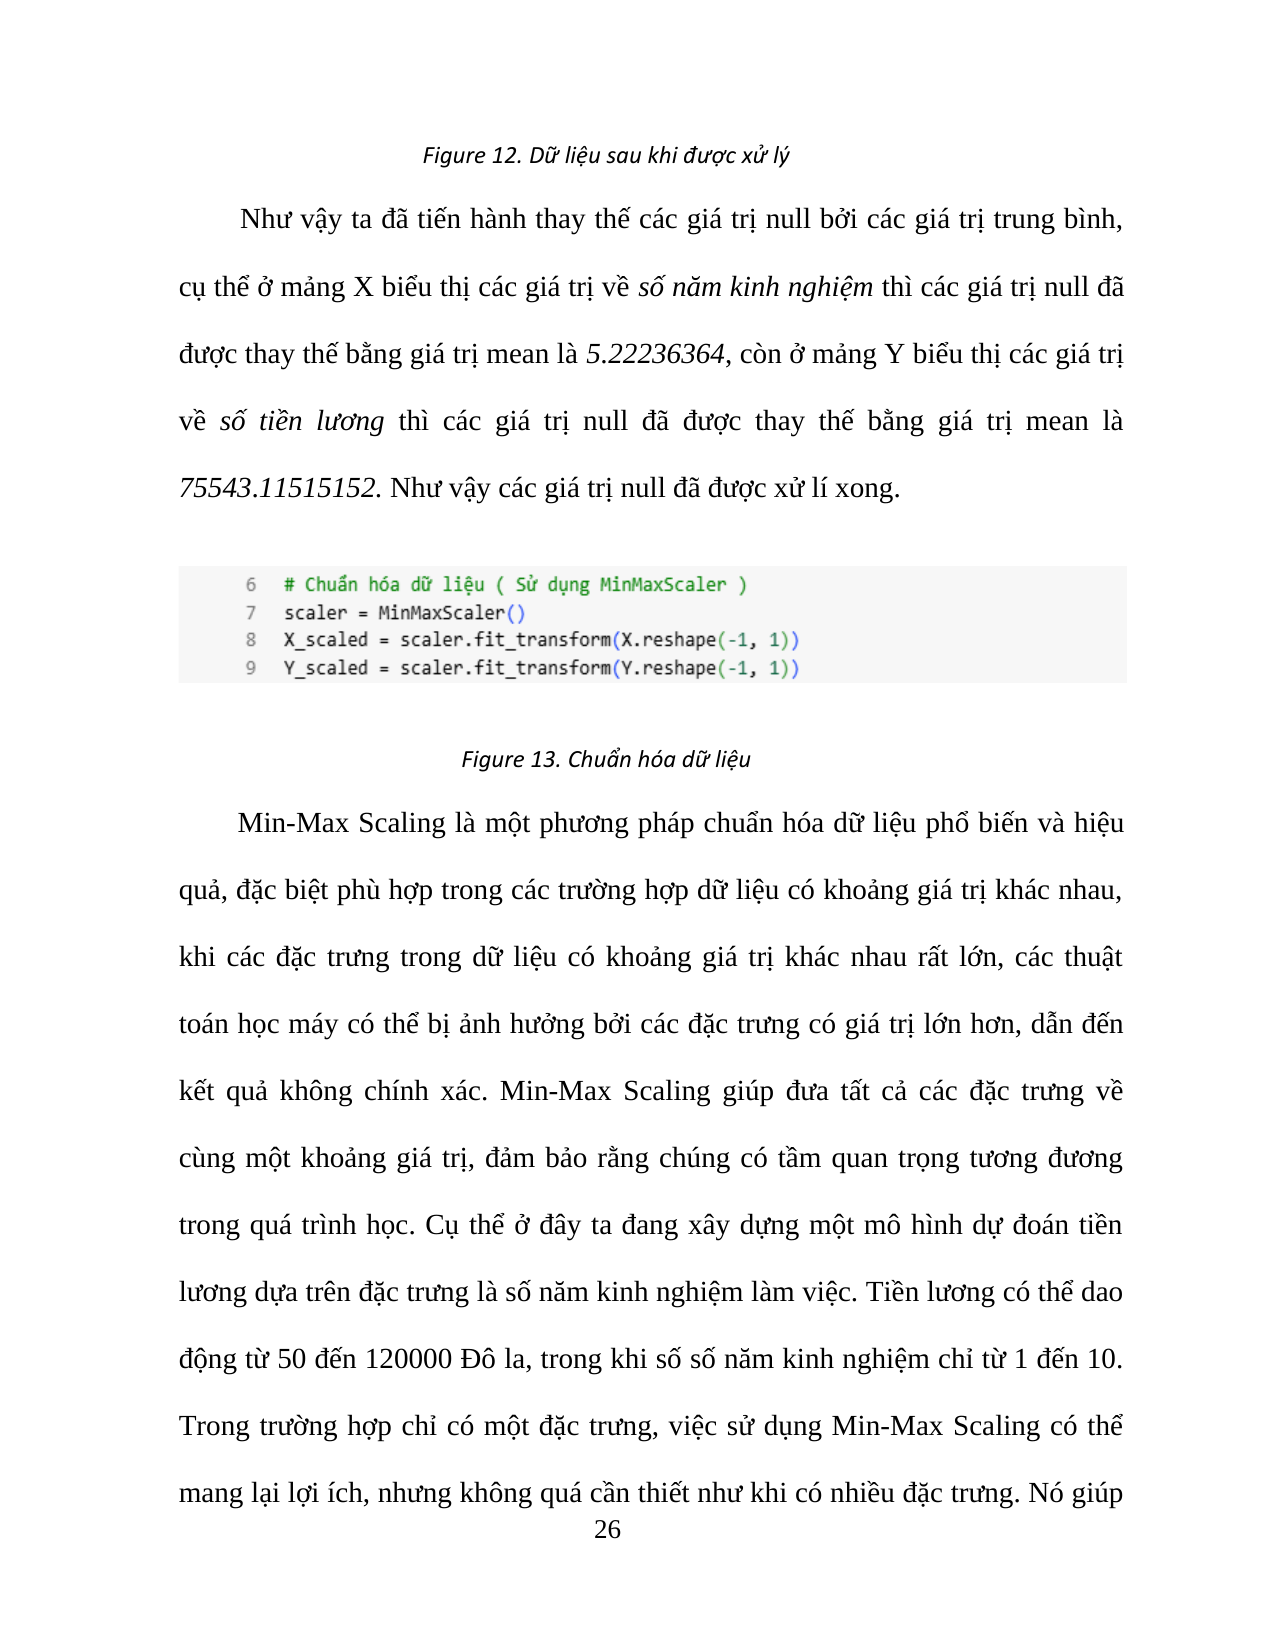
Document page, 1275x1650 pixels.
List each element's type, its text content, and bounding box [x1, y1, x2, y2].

subtitle Figure 12. Dữ liệu sau khi được xử lý [90, 139, 1125, 170]
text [178, 1222, 1125, 1509]
picture [178, 566, 1127, 683]
text Như vậy ta đã tiến hành thay thế các giá trị null bởi các giá trị trung bình, cụ thể ở mảng X biểu thị các giá trị về số năm kinh nghiệm thì các giá trị null đã được thay thế bằng giá trị mean là 5.22236364, còn ở mảng Y biểu thị các giá trị về số tiền lương thì các giá trị null đã được thay thế bằng giá trị mean là 75543.11515152. Như vậy các giá trị null đã được xử lí xong. [178, 202, 1125, 503]
subtitle Figure 13. Chuẩn hóa dữ liệu [90, 743, 1125, 773]
